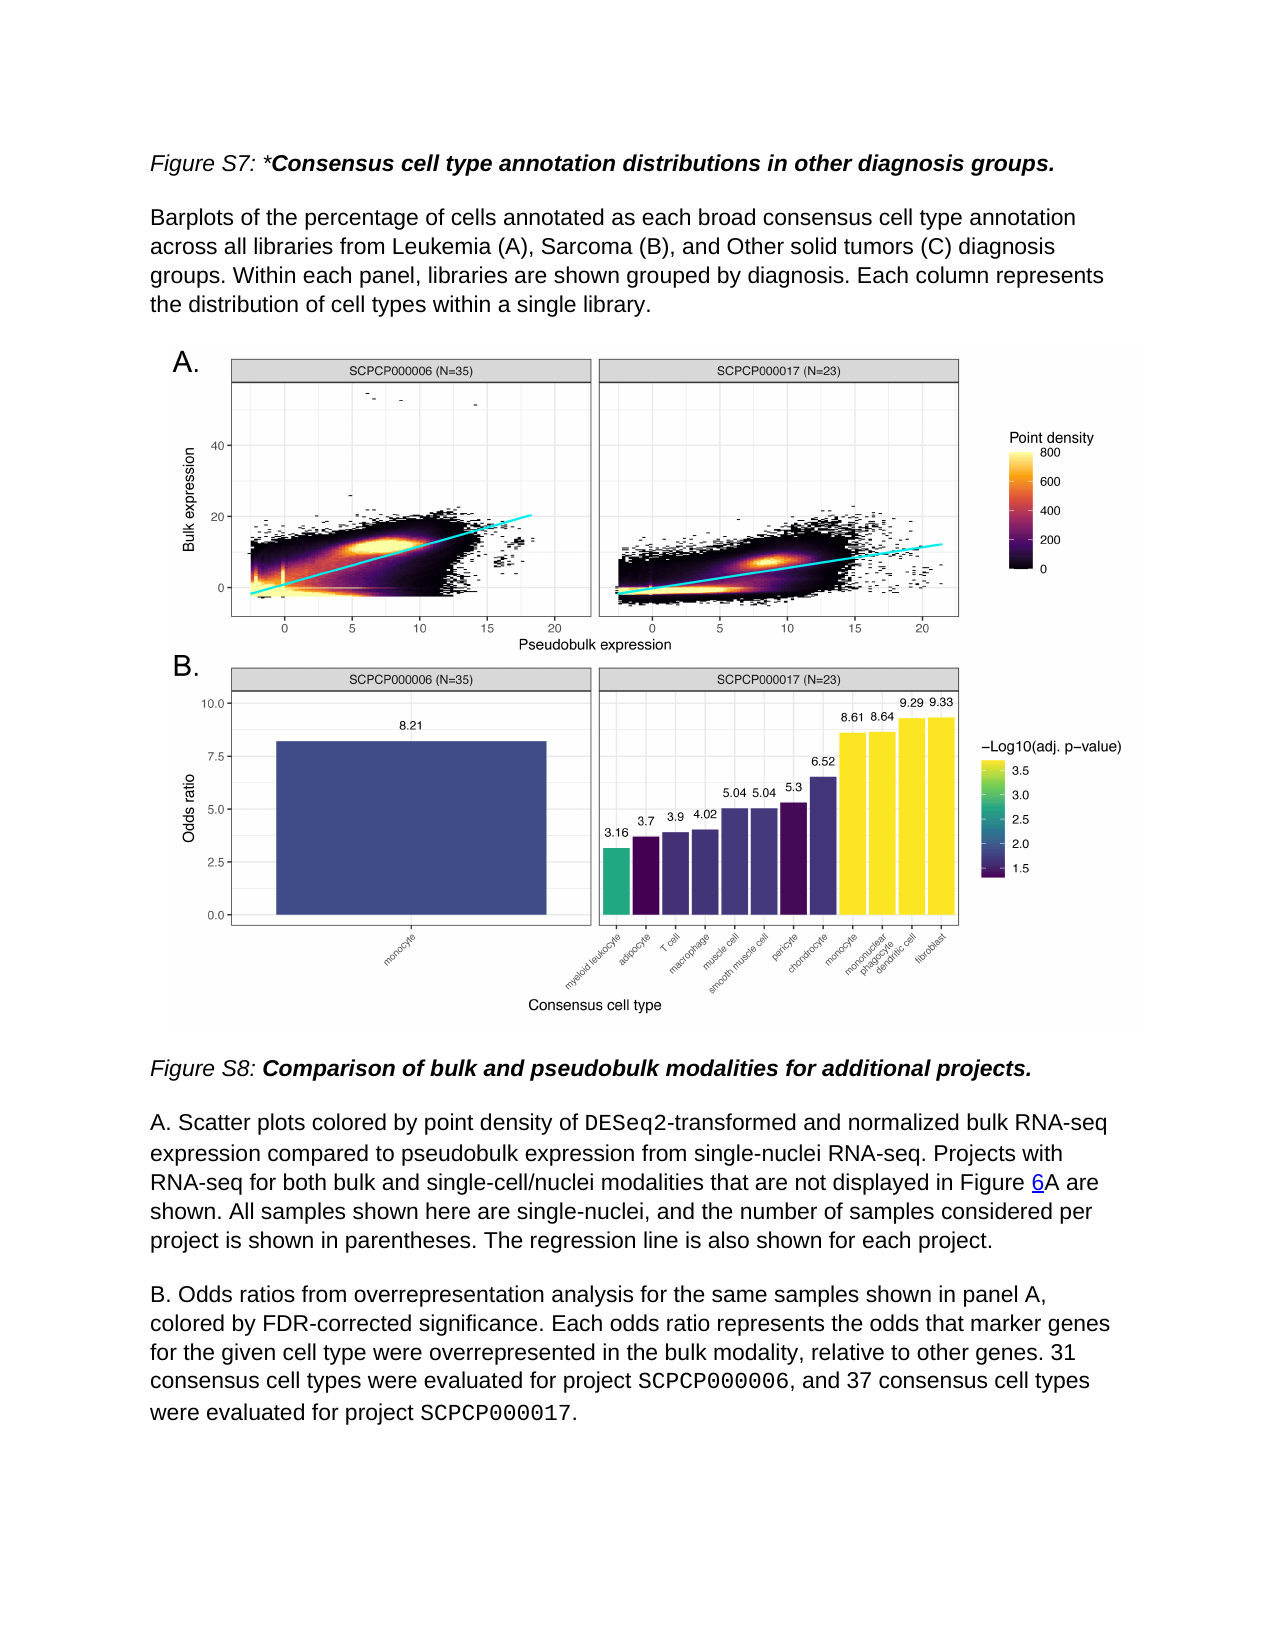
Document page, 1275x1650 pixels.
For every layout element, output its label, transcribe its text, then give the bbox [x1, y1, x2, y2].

picture [168, 344, 1144, 1028]
text Figure S8: Comparison of bulk and pseudobulk modalities for additional projects. [150, 1055, 1125, 1081]
text A. Scatter plots colored by point density of DESeq2-transformed and normalized bulk RNA-seq expression compared to pseudobulk expression from single-nuclei RNA-seq. Projects with RNA-seq for both bulk and single-cell/nuclei modalities that are not displayed in Figure 6A are shown. All samples shown here are single-nuclei, and the number of samples considered per project is shown in parentheses. The regression line is also shown for each project. [150, 1109, 1125, 1253]
text Figure S7: *Consensus cell type annotation distributions in other diagnosis groups. [150, 150, 1125, 176]
text B. Odds ratios from overrepresentation analysis for the same samples shown in panel A, colored by FDR-corrected significance. Each odds ratio represents the odds that marker genes for the given cell type were overrepresented in the bulk modality, relative to other genes. 31 consensus cell types were evaluated for project SCPCP000006, and 37 consensus cell types were evaluated for project SCPCP000017. [150, 1281, 1125, 1427]
text Barplots of the percentage of cells annotated as each broad consensus cell type annotation across all libraries from Leukemia (A), Sarcoma (B), and Other solid tumors (C) diagnosis groups. Within each panel, libraries are shown grouped by diagnosis. Each column represents the distribution of cell types within a single library. [150, 204, 1125, 317]
